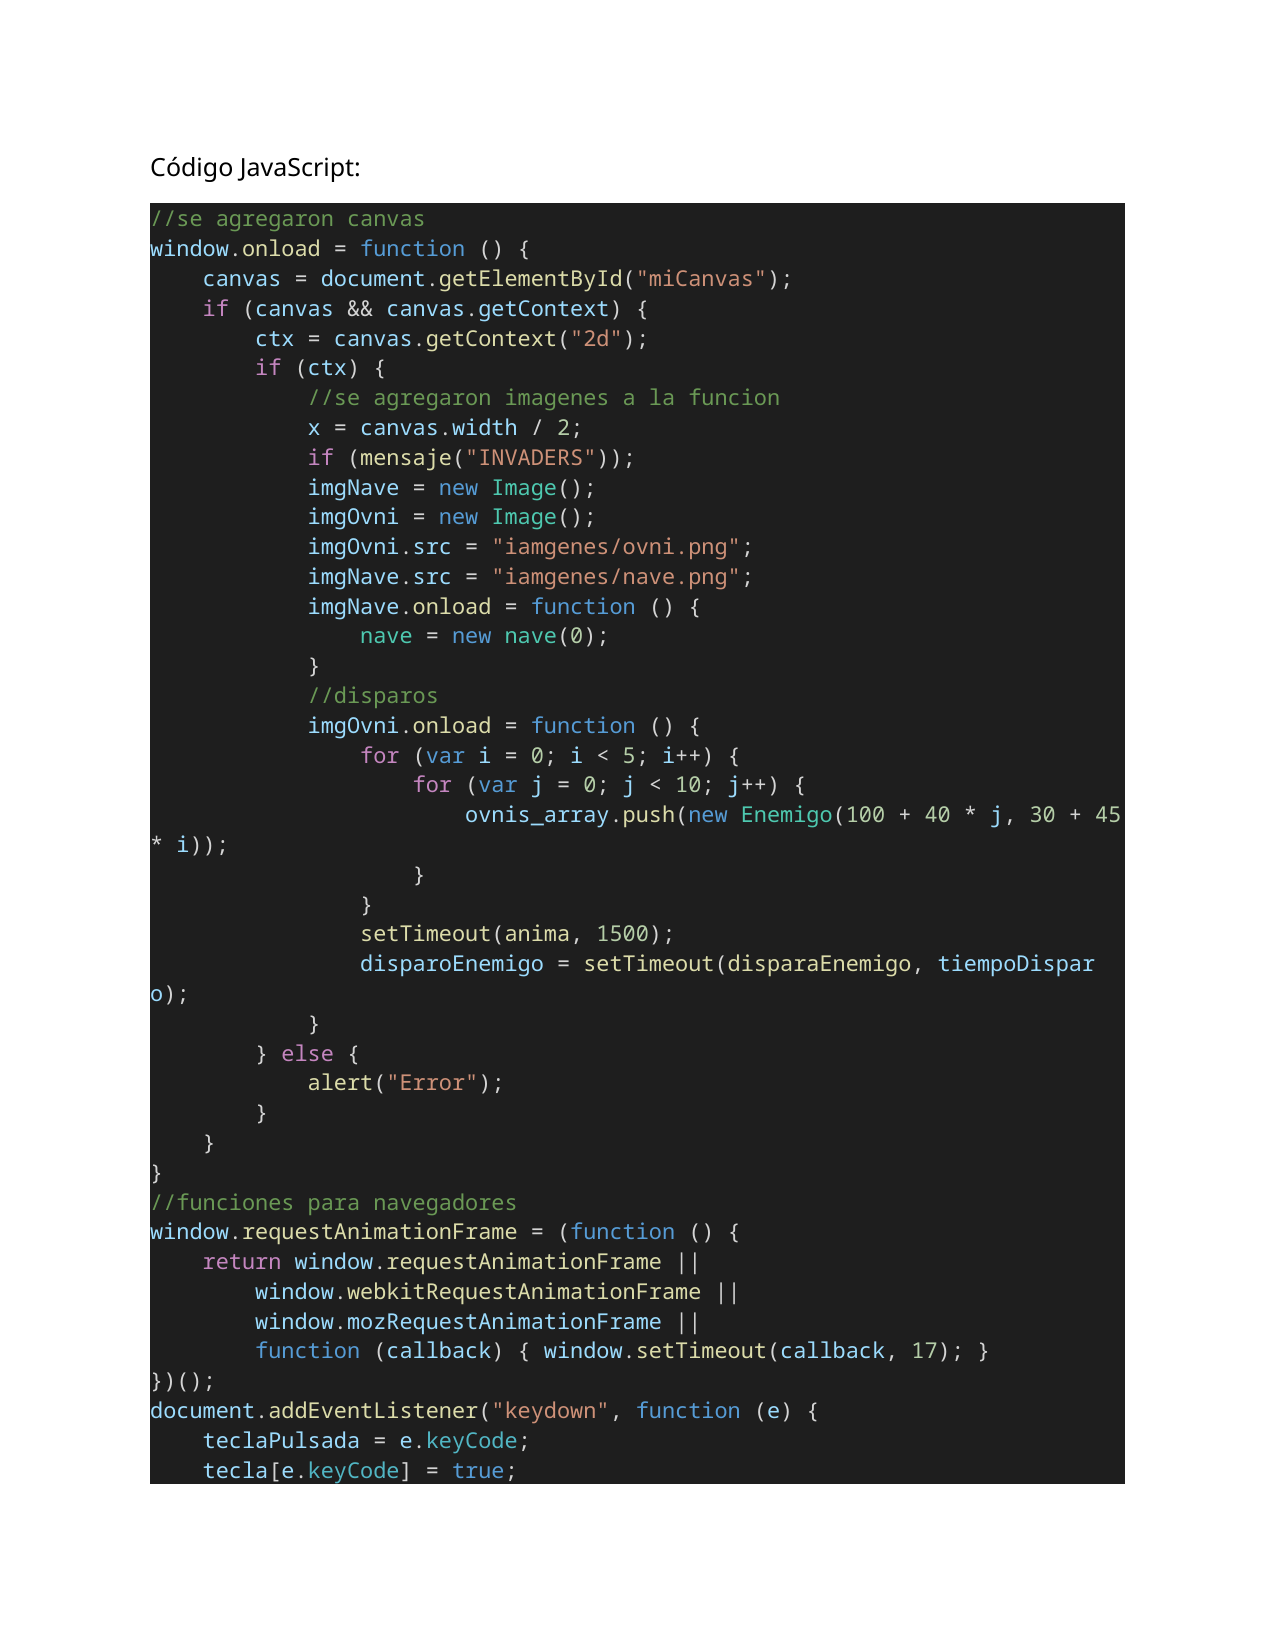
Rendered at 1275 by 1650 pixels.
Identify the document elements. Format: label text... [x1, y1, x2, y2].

text //funciones para navegadores [150, 1187, 1125, 1216]
text return window.requestAnimationFrame || [150, 1246, 1125, 1276]
text window.webkitRequestAnimationFrame || [150, 1276, 1125, 1306]
text tecla[e.keyCode] = true; [150, 1455, 1125, 1484]
text Código JavaScript: [150, 150, 1125, 184]
text for (var i = 0; i < 5; i++) { [150, 740, 1125, 769]
text } [150, 1127, 1125, 1157]
text imgOvni.onload = function () { [150, 710, 1125, 740]
text } else { [150, 1038, 1125, 1067]
text imgOvni.src = "iamgenes/ovni.png"; [150, 531, 1125, 561]
text imgNave = new Image(); [150, 472, 1125, 501]
text nave = new nave(0); [150, 621, 1125, 650]
text document.addEventListener("keydown", function (e) { [150, 1395, 1125, 1425]
text window.onload = function () { [150, 233, 1125, 263]
text if (mensaje("INVADERS")); [150, 442, 1125, 472]
text //disparos [150, 680, 1125, 710]
text } [150, 859, 1125, 889]
text window.requestAnimationFrame = (function () { [150, 1216, 1125, 1246]
text } [150, 1008, 1125, 1038]
text } [150, 889, 1125, 918]
text disparoEnemigo = setTimeout(disparaEnemigo, tiempoDisparo); [150, 948, 1125, 1008]
text teclaPulsada = e.keyCode; [150, 1425, 1125, 1455]
text ctx = canvas.getContext("2d"); [150, 323, 1125, 352]
text //se agregaron canvas [150, 203, 1125, 233]
text } [150, 1097, 1125, 1127]
text })(); [150, 1365, 1125, 1395]
text canvas = document.getElementById("miCanvas"); [150, 263, 1125, 293]
text } [150, 650, 1125, 680]
text if (ctx) { [150, 352, 1125, 382]
text ovnis_array.push(new Enemigo(100 + 40 * j, 30 + 45 * i)); [150, 799, 1125, 859]
text //se agregaron imagenes a la funcion [150, 382, 1125, 412]
text window.mozRequestAnimationFrame || [150, 1306, 1125, 1336]
text imgNave.src = "iamgenes/nave.png"; [150, 561, 1125, 591]
text imgOvni = new Image(); [150, 501, 1125, 531]
text alert("Error"); [150, 1067, 1125, 1097]
text if (canvas && canvas.getContext) { [150, 293, 1125, 323]
text imgNave.onload = function () { [150, 591, 1125, 621]
text function (callback) { window.setTimeout(callback, 17); } [150, 1336, 1125, 1365]
text } [150, 1157, 1125, 1187]
text setTimeout(anima, 1500); [150, 918, 1125, 948]
text for (var j = 0; j < 10; j++) { [150, 769, 1125, 799]
text x = canvas.width / 2; [150, 412, 1125, 442]
